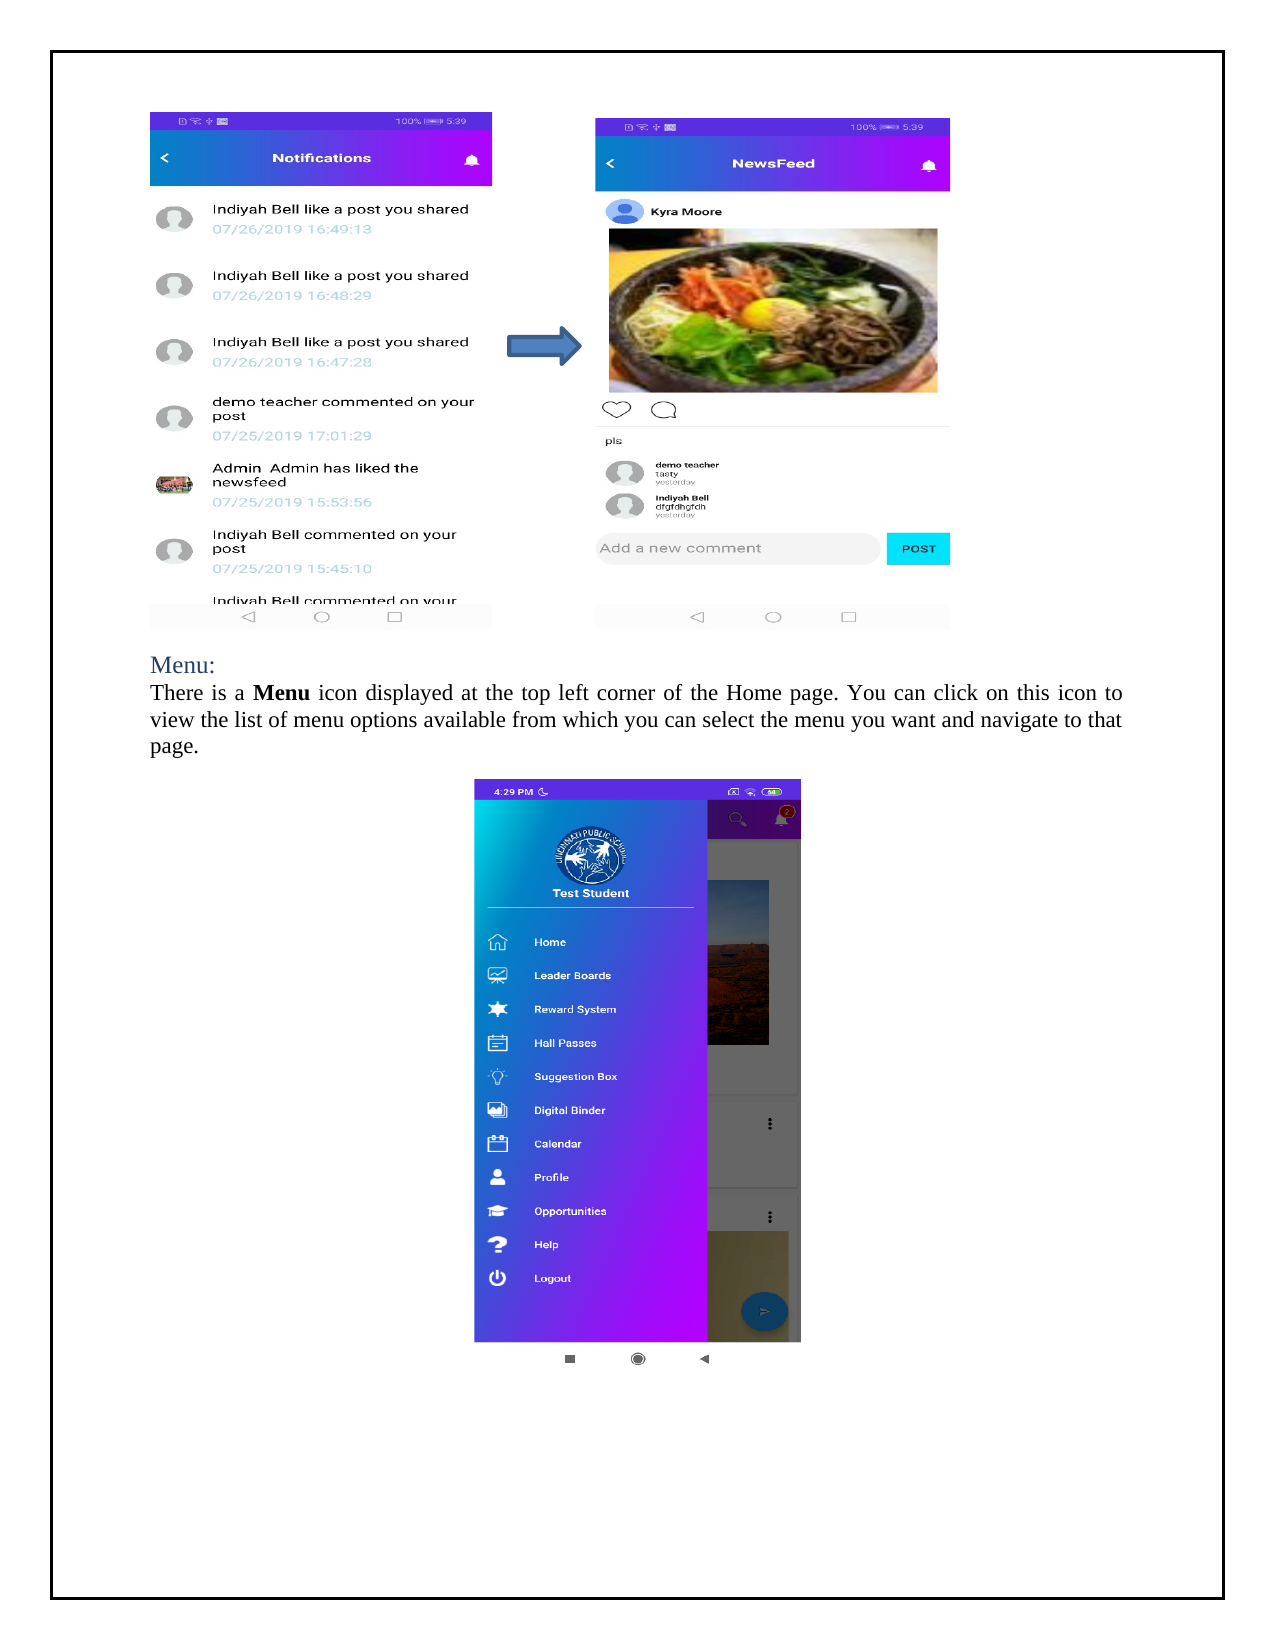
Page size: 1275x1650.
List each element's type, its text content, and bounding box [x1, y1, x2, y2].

picture [595, 118, 951, 630]
subtitle Menu: [150, 651, 1125, 679]
picture [474, 779, 801, 1375]
picture [150, 112, 493, 630]
text There is a Menu icon displayed at the top left corner of the Home page. You can click on this icon to view the list of menu options available from which you can select the menu you want and navigate to that page. [150, 679, 1125, 758]
